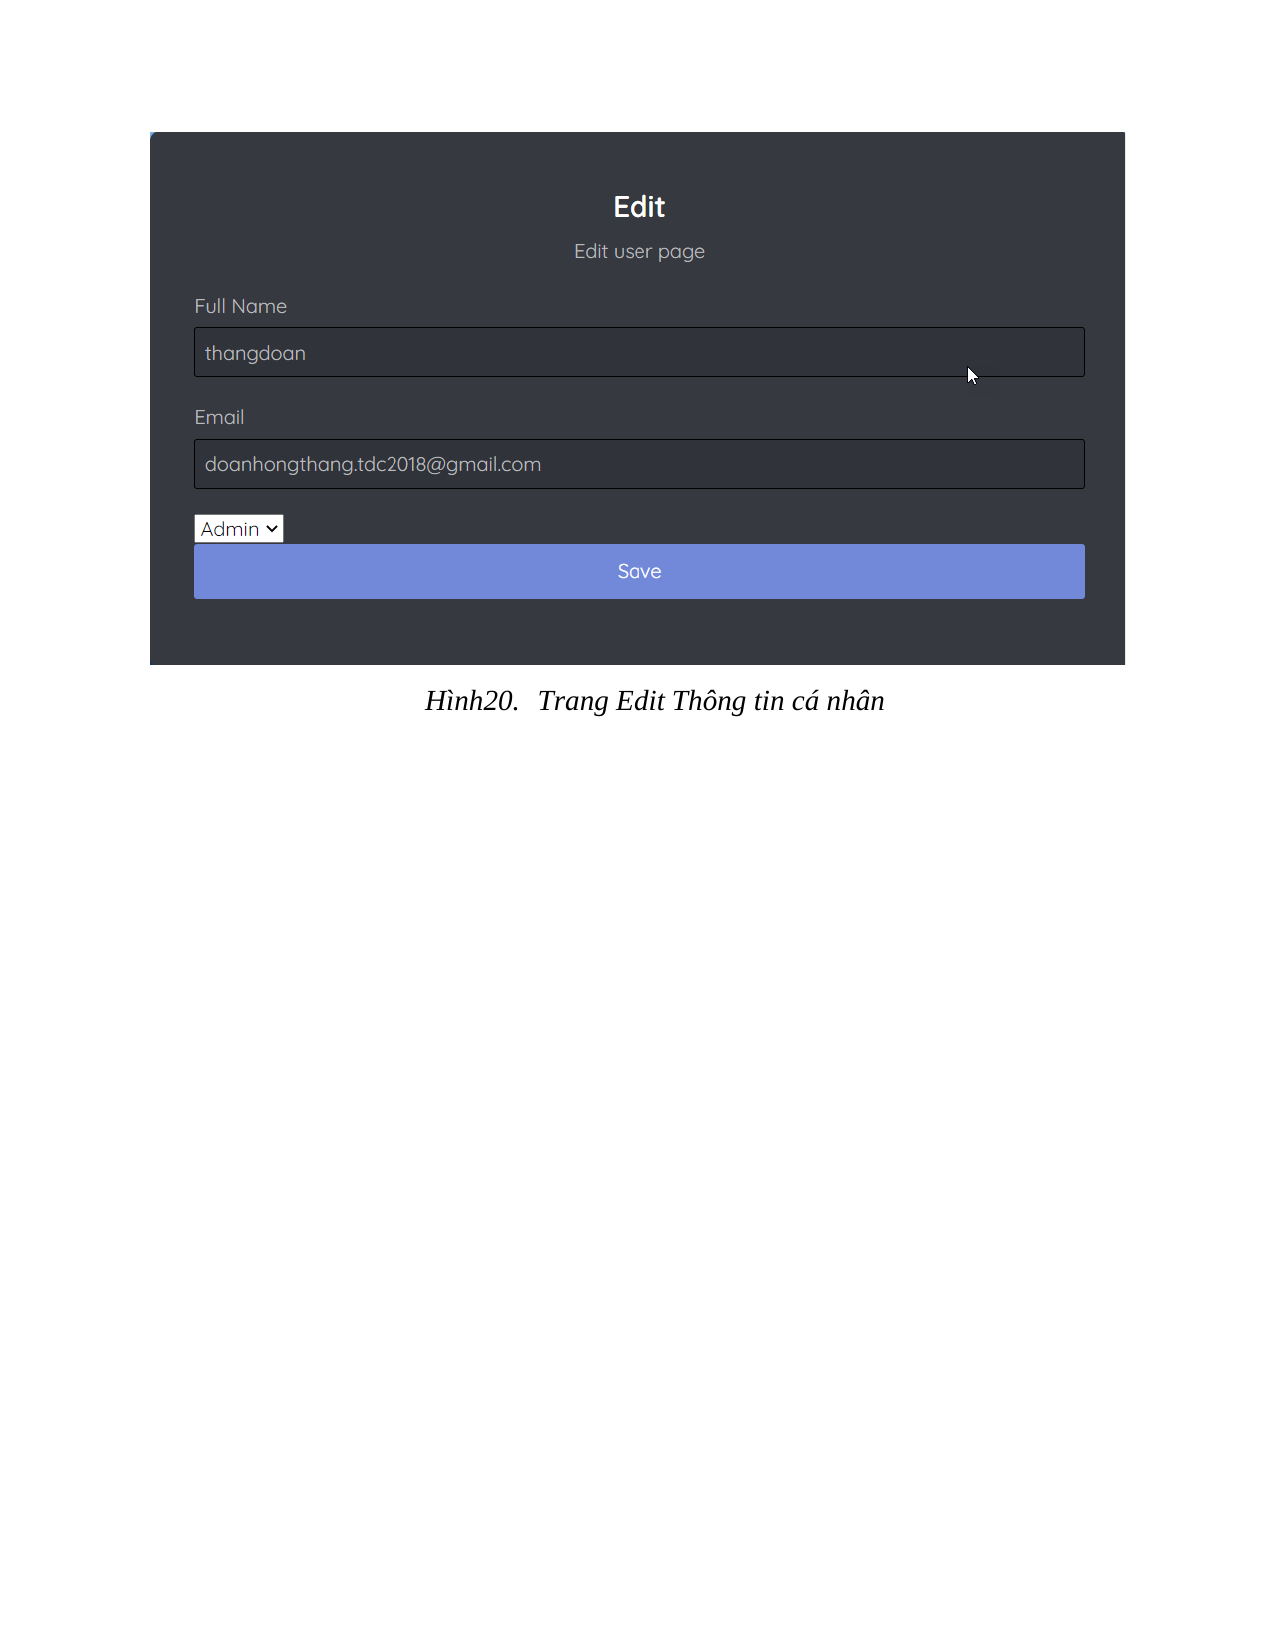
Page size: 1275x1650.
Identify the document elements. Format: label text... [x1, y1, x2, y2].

text Trang Edit Thông tin cá nhân [187, 683, 1125, 717]
picture [150, 132, 1125, 665]
